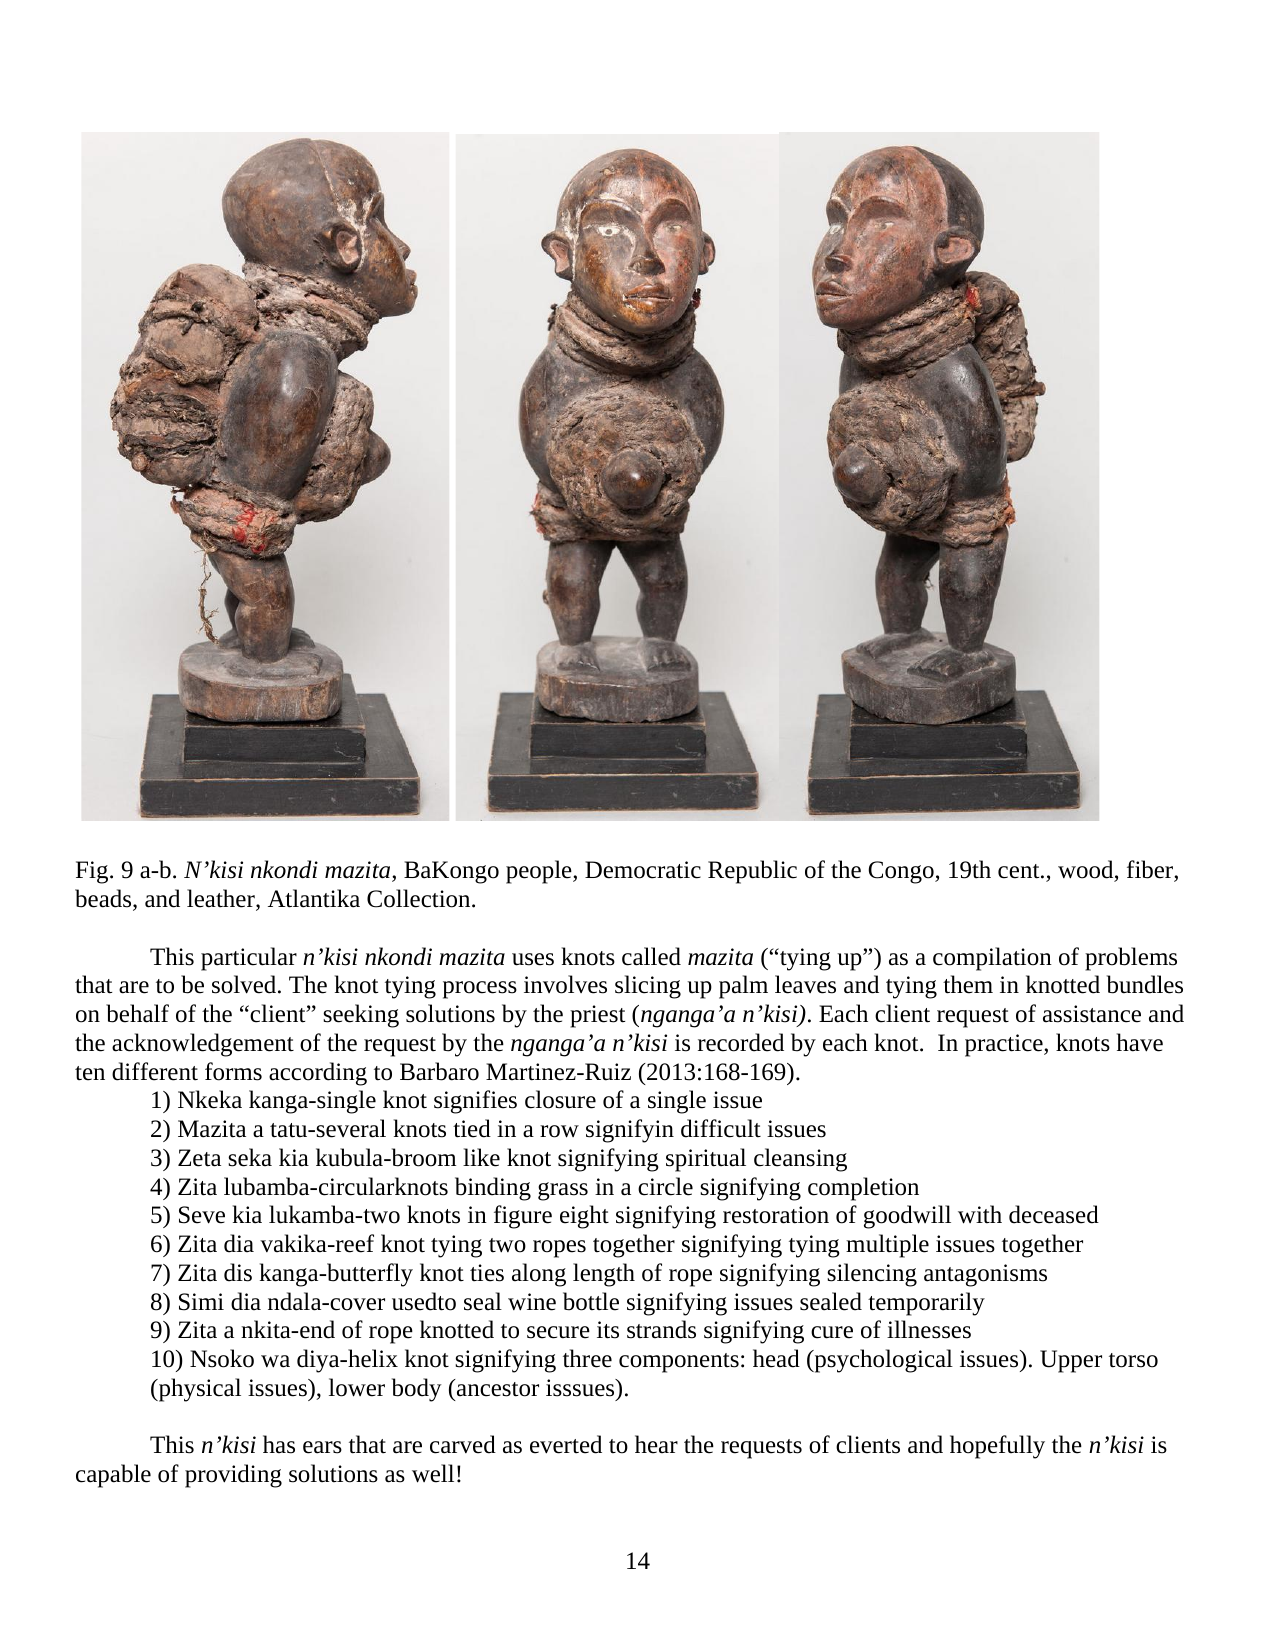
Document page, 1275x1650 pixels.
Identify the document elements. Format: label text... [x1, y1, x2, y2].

text 5) Seve kia lukamba-two knots in figure eight signifying restoration of goodwill with deceased [75, 1200, 1200, 1229]
picture [455, 132, 1100, 821]
text Fig. 9 a-b. N’kisi nkondi mazita, BaKongo people, Democratic Republic of the Congo, 19th cent., wood, fiber, beads, and leather, Atlantika Collection. [75, 827, 1200, 913]
text 10) Nsoko wa diya-helix knot signifying three components: head (psychological issues). Upper torso (physical issues), lower body (ancestor isssues). [150, 1344, 1200, 1402]
text 9) Zita a nkita-end of rope knotted to secure its strands signifying cure of illnesses [75, 1315, 1200, 1344]
text 8) Simi dia ndala-cover usedto seal wine bottle signifying issues sealed temporarily [75, 1287, 1200, 1315]
text 6) Zita dia vakika-reef knot tying two ropes together signifying tying multiple issues together [75, 1229, 1200, 1258]
text 4) Zita lubamba-circularknots binding grass in a circle signifying completion [75, 1172, 1200, 1200]
text 1) Nkeka kanga-single knot signifies closure of a single issue [75, 1085, 1200, 1114]
text 7) Zita dis kanga-butterfly knot ties along length of rope signifying silencing antagonisms [75, 1258, 1200, 1287]
text 3) Zeta seka kia kubula-broom like knot signifying spiritual cleansing [75, 1143, 1200, 1172]
picture [81, 132, 450, 821]
text This n’kisi has ears that are carved as everted to hear the requests of clients and hopefully the n’kisi is capable of providing solutions as well! [75, 1430, 1200, 1488]
text 2) Mazita a tatu-several knots tied in a row signifyin difficult issues [75, 1114, 1200, 1143]
text This particular n’kisi nkondi mazita uses knots called mazita (“tying up”) as a compilation of problems that are to be solved. The knot tying process involves slicing up palm leaves and tying them in knotted bundles on behalf of the “client” seeking solutions by the priest (nganga’a n’kisi). Each client request of assistance and the acknowledgement of the request by the nganga’a n’kisi is recorded by each knot. In practice, knots have ten different forms according to Barbaro Martinez-Ruiz (2013:168-169). [75, 942, 1200, 1085]
